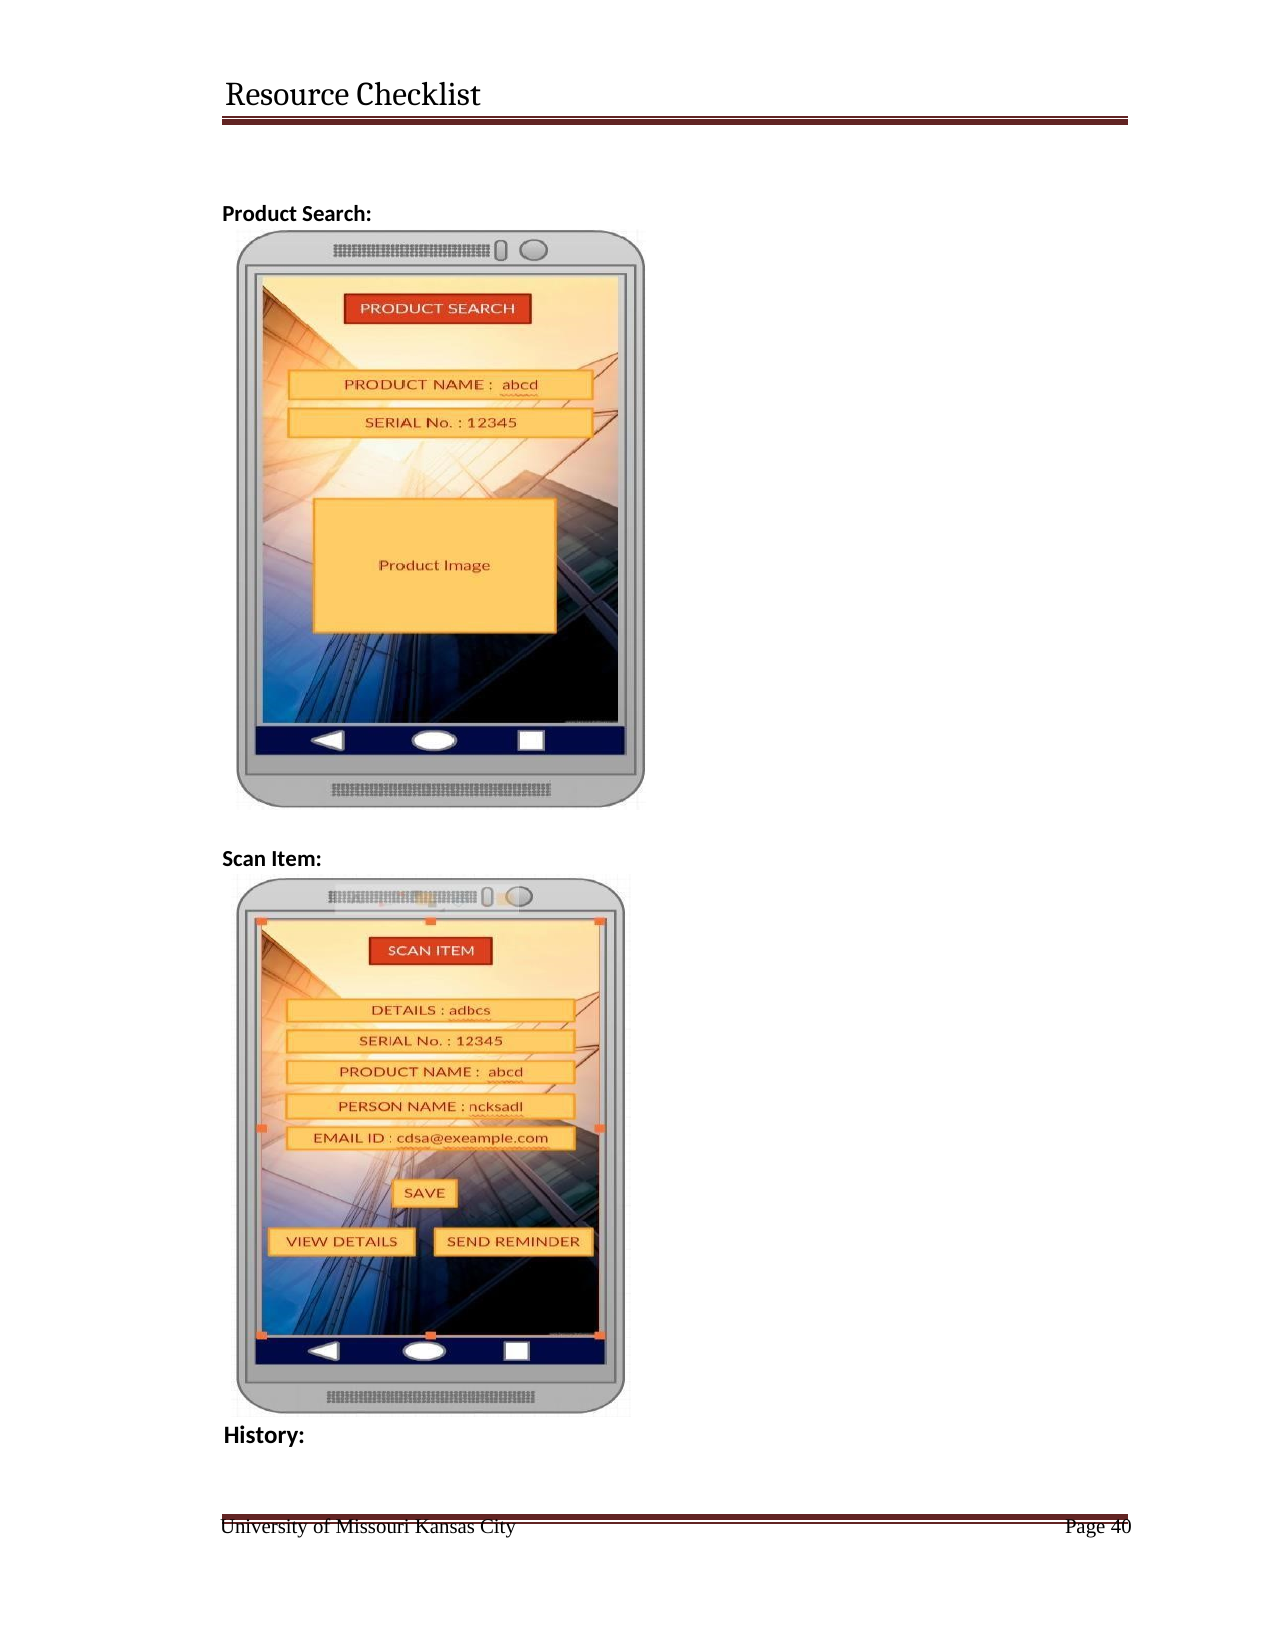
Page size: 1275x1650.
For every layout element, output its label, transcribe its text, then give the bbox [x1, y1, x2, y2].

text History: [223, 1419, 1142, 1450]
picture [235, 229, 647, 810]
text Product Search: [222, 199, 1142, 227]
text Scan Item: [222, 844, 1142, 872]
picture [231, 874, 631, 1417]
